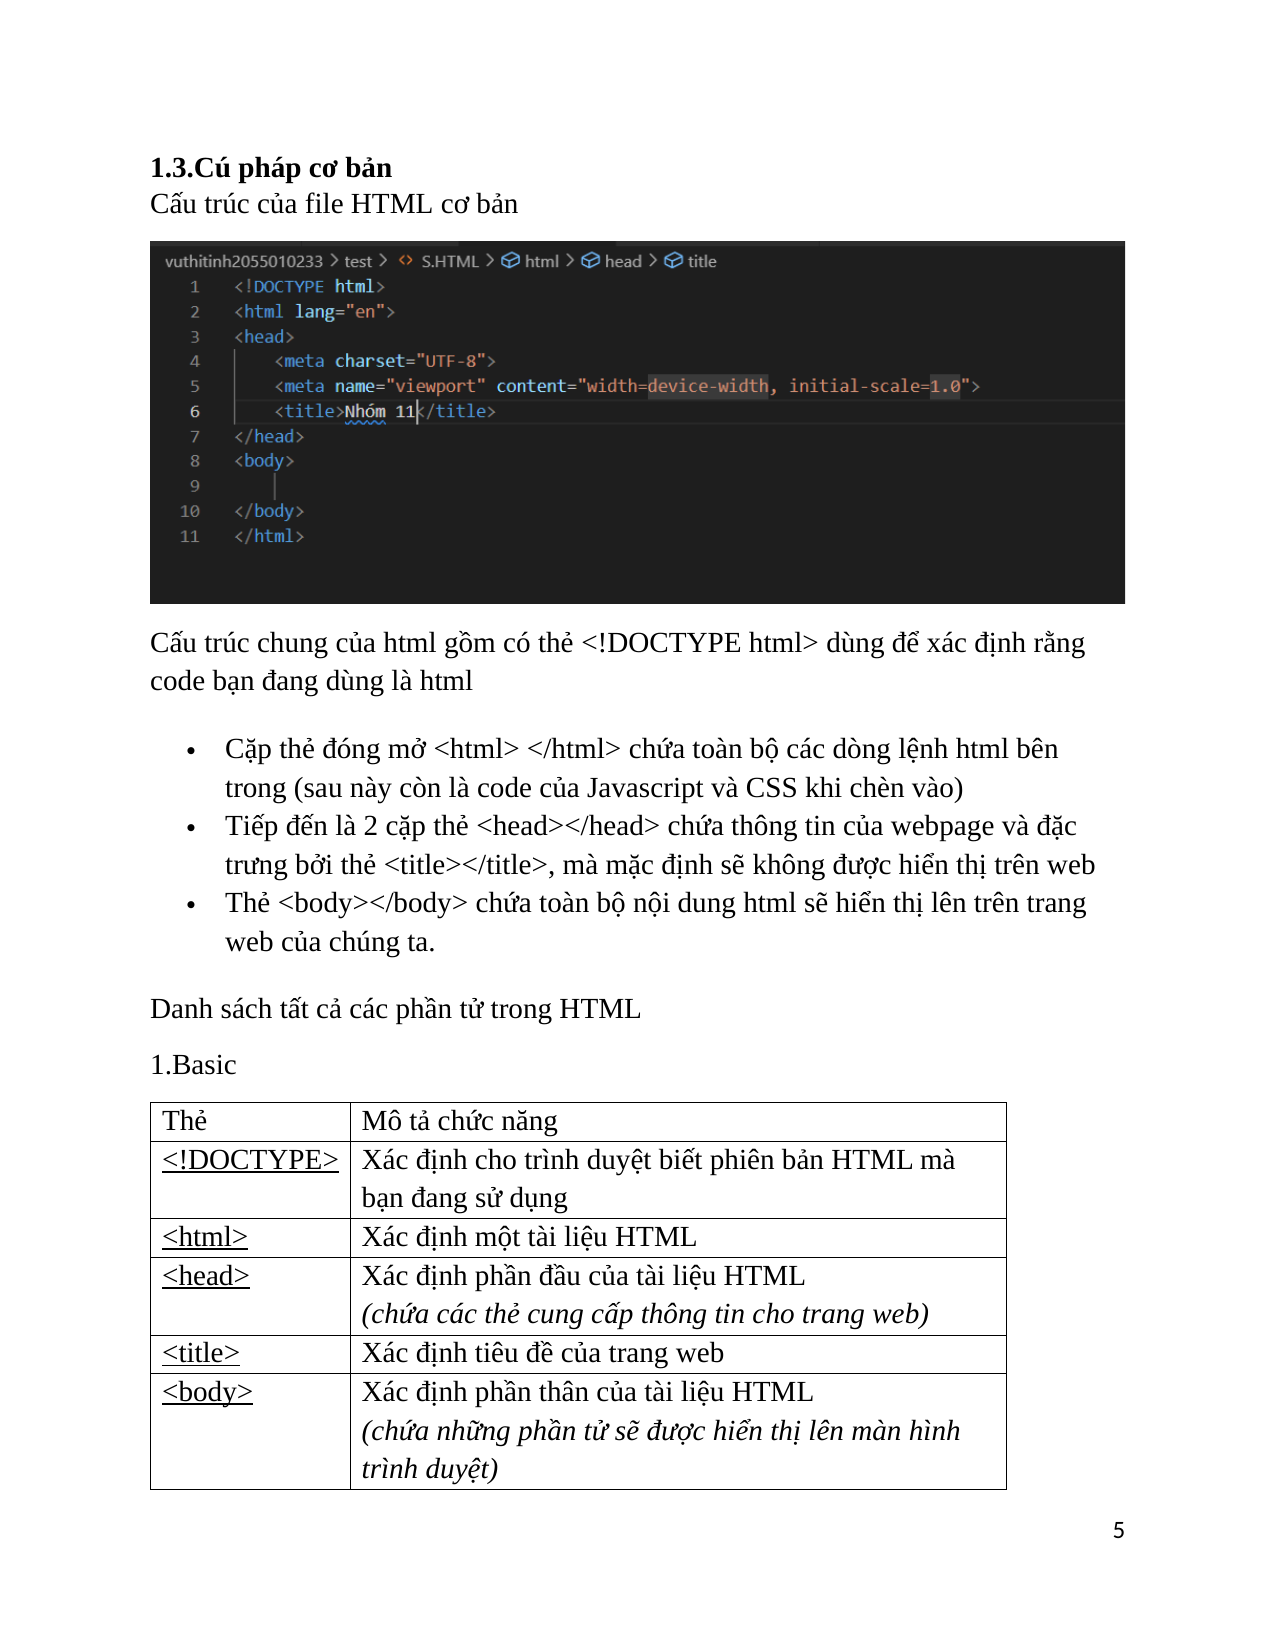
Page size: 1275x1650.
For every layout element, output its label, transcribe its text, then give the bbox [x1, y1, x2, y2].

list Thẻ <body></body> chứa toàn bộ nội dung html sẽ hiển thị lên trên trang web của chúng ta. [187, 885, 1125, 957]
text Danh sách tất cả các phần tử trong HTML [150, 992, 1125, 1025]
table_cell <!DOCTYPE> [151, 1142, 350, 1218]
text 1.Basic [150, 1047, 1125, 1080]
table_cell <body> [151, 1374, 350, 1489]
text Cấu trúc của file HTML cơ bản [150, 186, 1125, 220]
table_cell Xác định tiêu đề của trang web [351, 1336, 1006, 1373]
table_cell Xác định phần thân của tài liệu HTML (chứa những phần tử sẽ được hiển thị lên màn hình trình duyệt) [351, 1374, 1006, 1489]
table_cell Xác định một tài liệu HTML [351, 1219, 1006, 1257]
subtitle 1.3.Cú pháp cơ bản [150, 150, 1125, 183]
table_header Mô tả chức năng [351, 1103, 1006, 1141]
table_cell <title> [151, 1336, 350, 1373]
table_header Thẻ [151, 1103, 350, 1141]
text Cấu trúc chung của html gồm có thẻ <!DOCTYPE html> dùng để xác định rằng code bạn đang dùng là html [150, 625, 1125, 697]
list Tiếp đến là 2 cặp thẻ <head></head> chứa thông tin của webpage và đặc trưng bởi thẻ <title></title>, mà mặc định sẽ không được hiển thị trên web [187, 808, 1125, 880]
list Cặp thẻ đóng mở <html> </html> chứa toàn bộ các dòng lệnh html bên trong (sau này còn là code của Javascript và CSS khi chèn vào) [187, 731, 1125, 803]
table_cell Xác định phần đầu của tài liệu HTML (chứa các thẻ cung cấp thông tin cho trang web) [351, 1258, 1006, 1334]
table_cell <html> [151, 1219, 350, 1257]
table_cell <head> [151, 1258, 350, 1334]
picture [150, 241, 1125, 604]
table_cell Xác định cho trình duyệt biết phiên bản HTML mà bạn đang sử dụng [351, 1142, 1006, 1218]
